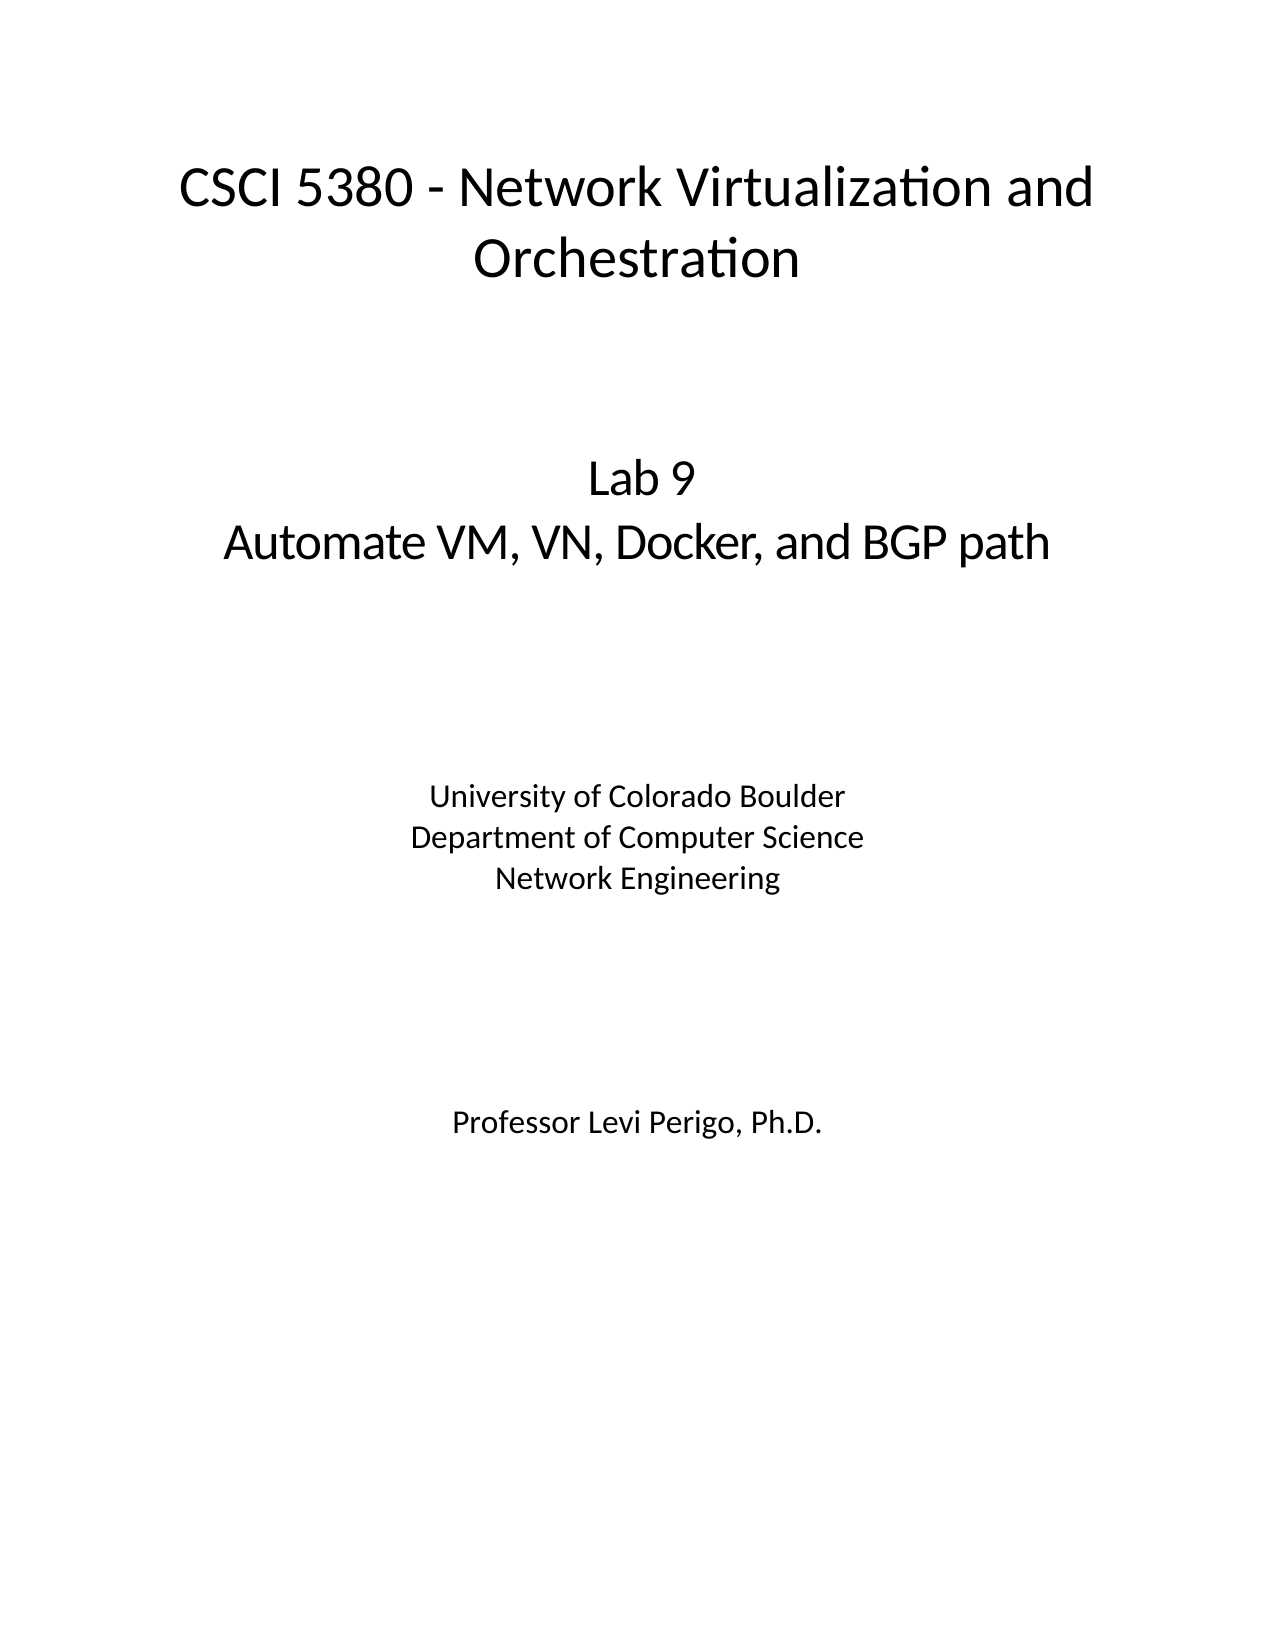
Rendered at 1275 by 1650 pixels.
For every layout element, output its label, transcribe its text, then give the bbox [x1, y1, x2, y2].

text Network Engineering [150, 857, 1125, 898]
text University of Colorado Boulder [150, 775, 1125, 816]
text Department of Computer Science [150, 816, 1125, 857]
text CSCI 5380 - Network Virtualization and Orchestration [150, 150, 1125, 292]
text Automate VM, VN, Docker, and BGP path [150, 508, 1125, 572]
text Professor Levi Perigo, Ph.D. [150, 1101, 1125, 1142]
text Lab 9 [150, 445, 1125, 508]
